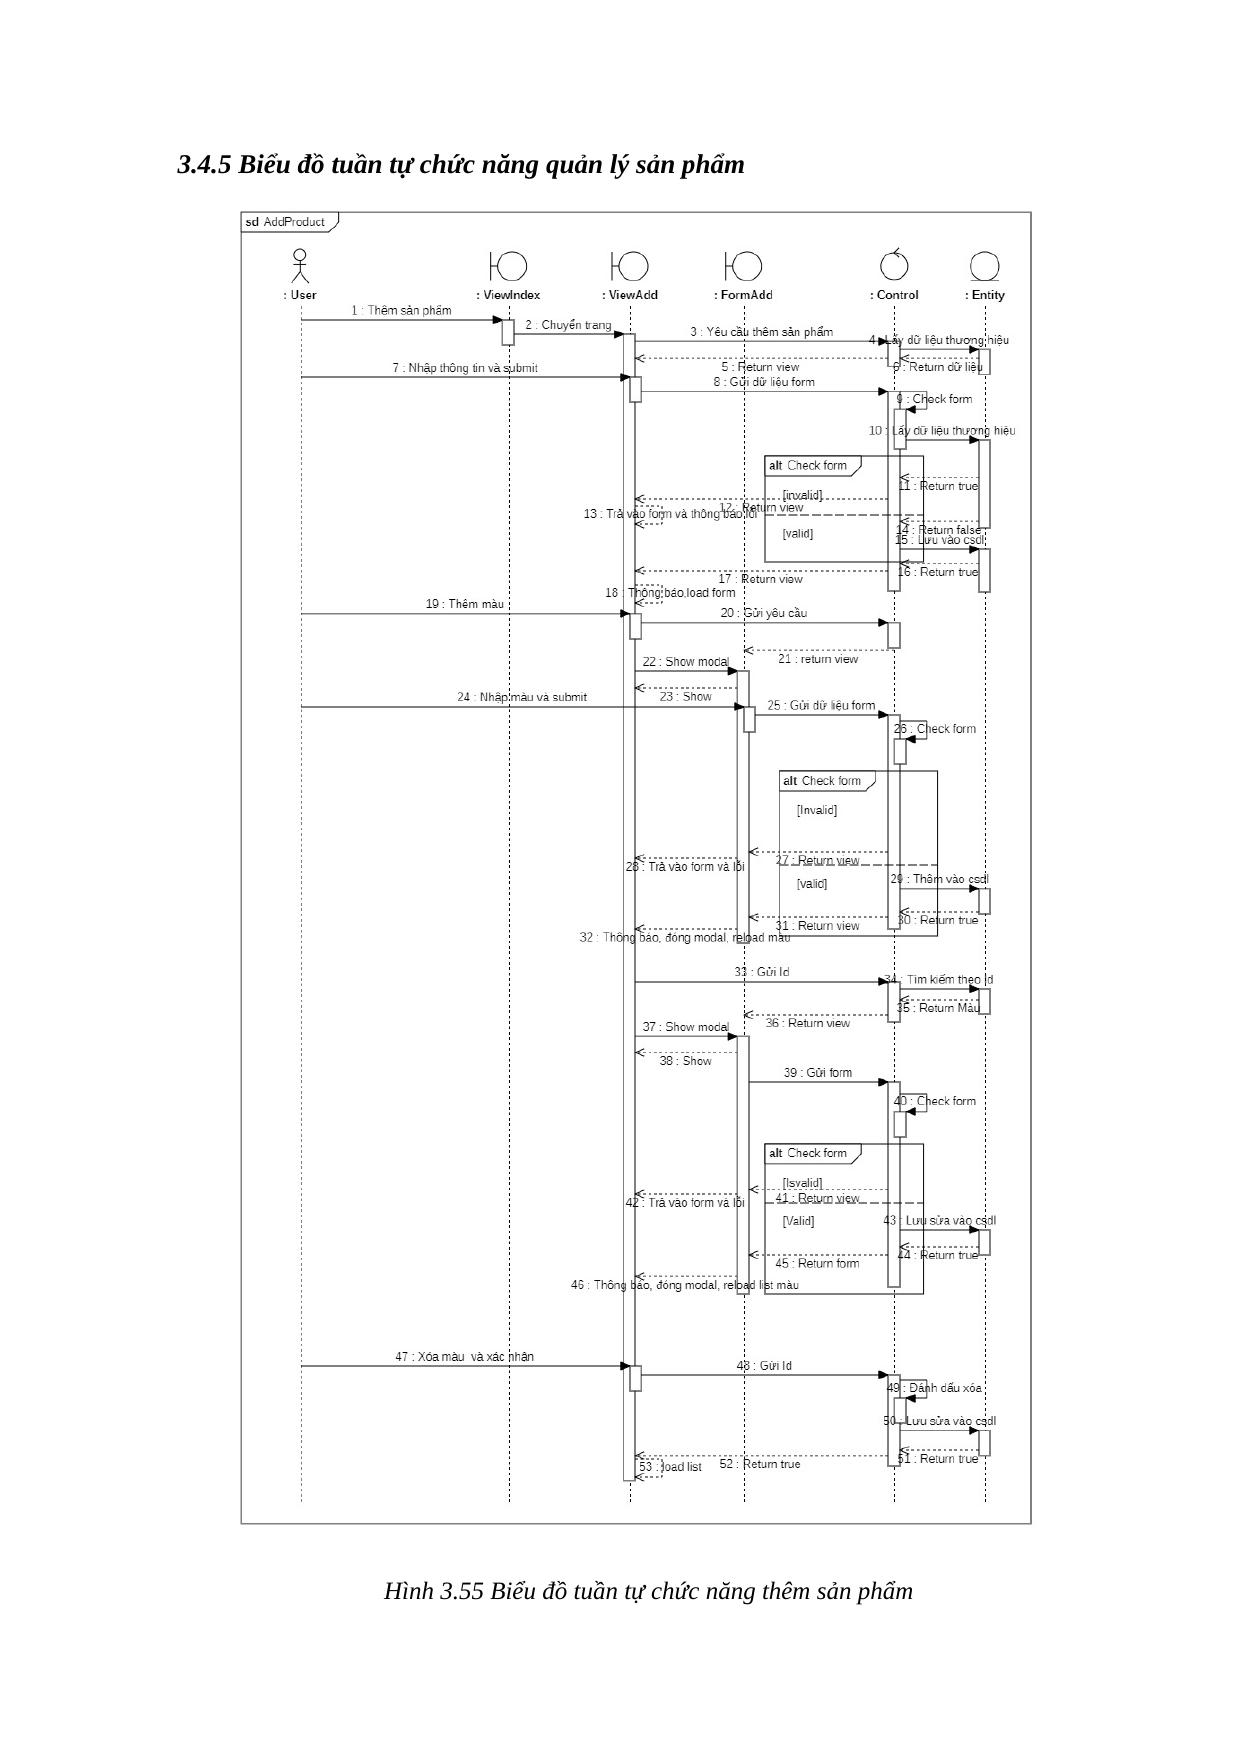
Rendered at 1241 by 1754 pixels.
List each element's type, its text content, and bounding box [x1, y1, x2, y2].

text Hình 3.58 Biểu đồ tuần tự chức năng thêm sản phẩm [177, 1576, 1122, 1605]
subtitle Biểu đồ tuần tự chức năng quản lý sản phẩm [177, 148, 1122, 179]
picture [232, 203, 1067, 1559]
